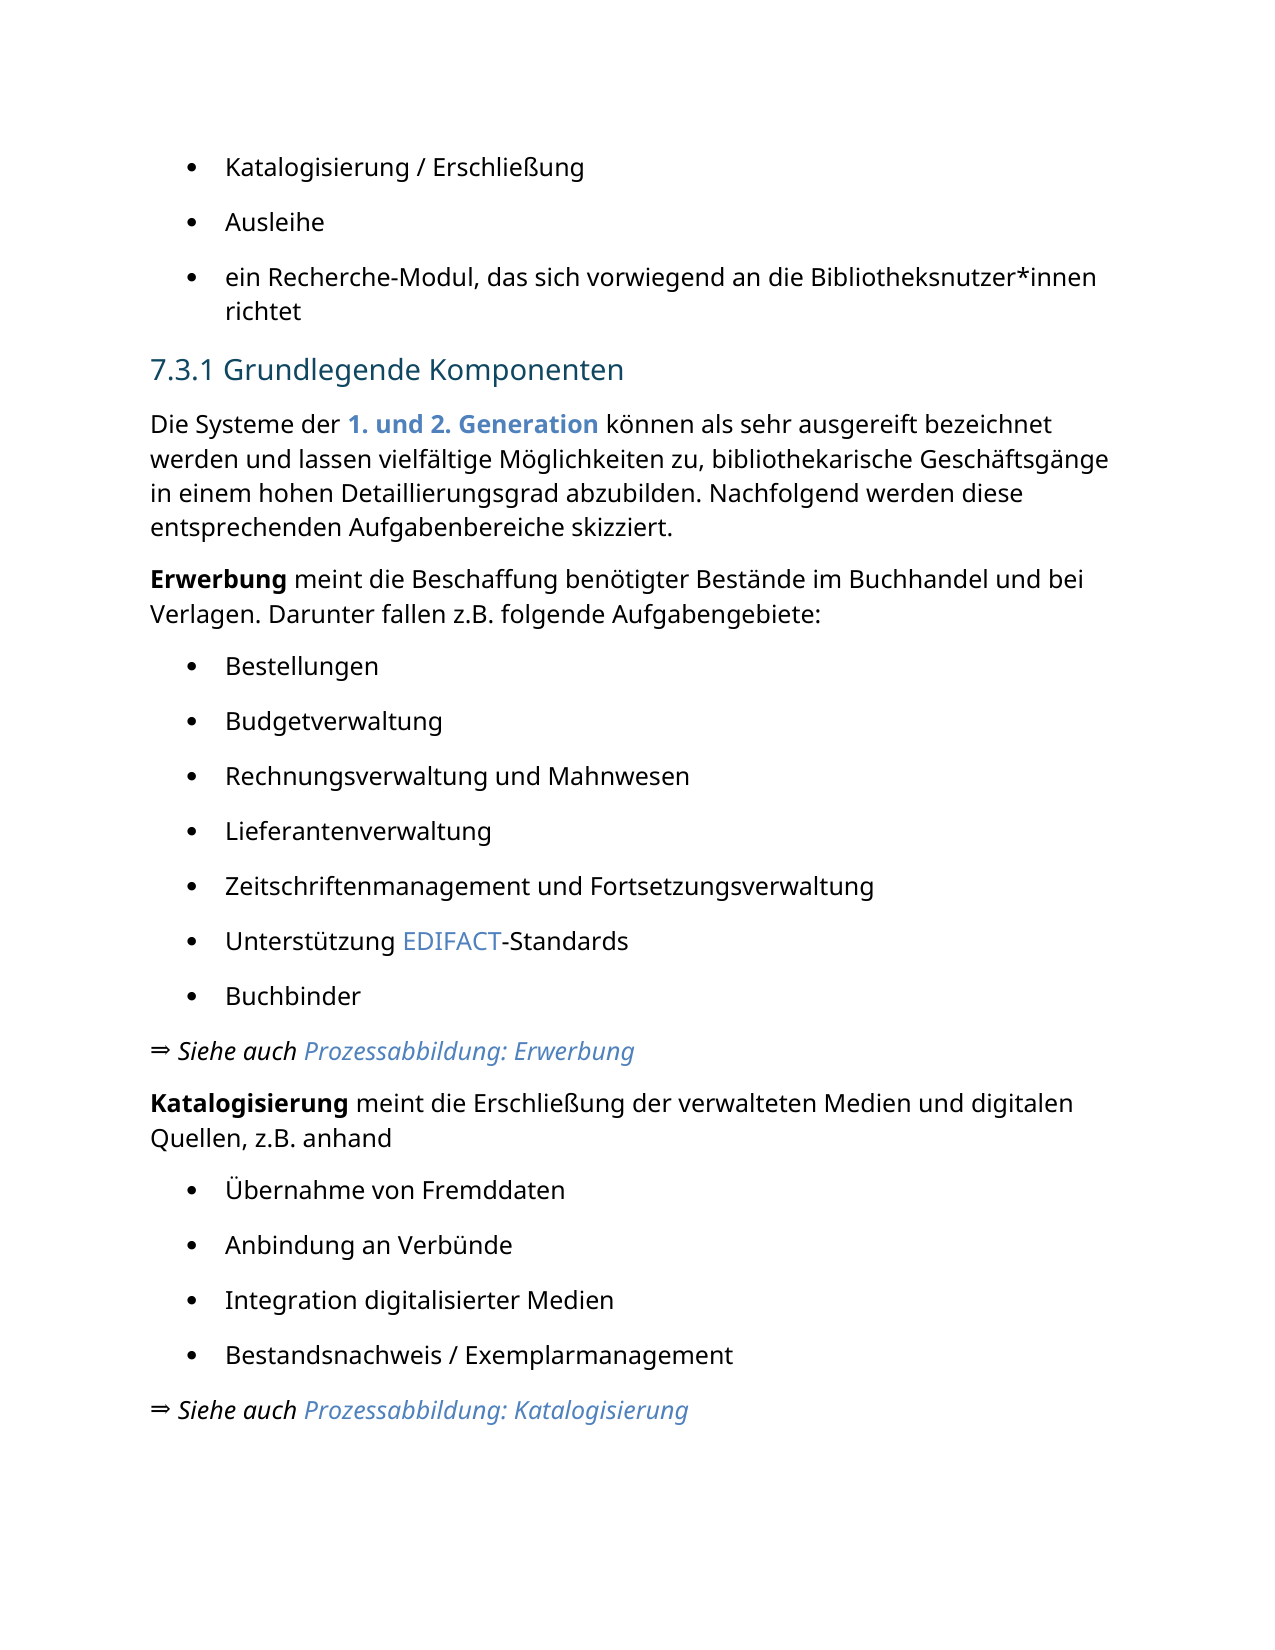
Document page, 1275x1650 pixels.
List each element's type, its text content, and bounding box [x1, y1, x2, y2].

text Die Systeme der 1. und 2. Generation können als sehr ausgereift bezeichnet werden und lassen vielfältige Möglichkeiten zu, bibliothekarische Geschäftsgänge in einem hohen Detaillierungsgrad abzubilden. Nachfolgend werden diese entsprechenden Aufgabenbereiche skizziert. [150, 407, 1125, 543]
list Übernahme von Fremddaten [187, 1173, 1125, 1207]
list Katalogisierung / Erschließung [187, 150, 1125, 184]
text Erwerbung meint die Beschaffung benötigter Bestände im Buchhandel und bei Verlagen. Darunter fallen z.B. folgende Aufgabengebiete: [150, 562, 1125, 630]
list Lieferantenverwaltung [187, 814, 1125, 848]
list Bestellungen [187, 649, 1125, 683]
list Buchbinder [187, 978, 1125, 1012]
list ein Recherche-Modul, das sich vorwiegend an die Bibliotheksnutzer*innen richtet [187, 260, 1125, 328]
subtitle 7.3.1 Grundlegende Komponenten [150, 349, 1125, 388]
text Siehe auch Prozessabbildung: Erwerbung [150, 1033, 1125, 1067]
list Bestandsnachweis / Exemplarmanagement [187, 1338, 1125, 1372]
list Rechnungsverwaltung und Mahnwesen [187, 759, 1125, 793]
list Budgetverwaltung [187, 704, 1125, 738]
list Anbindung an Verbünde [187, 1228, 1125, 1262]
text Katalogisierung meint die Erschließung der verwalteten Medien und digitalen Quellen, z.B. anhand [150, 1086, 1125, 1154]
text Siehe auch Prozessabbildung: Katalogisierung [150, 1393, 1125, 1427]
list Ausleihe [187, 205, 1125, 239]
list Unterstützung EDIFACT-Standards [187, 923, 1125, 958]
list Integration digitalisierter Medien [187, 1283, 1125, 1317]
list Zeitschriftenmanagement und Fortsetzungsverwaltung [187, 869, 1125, 903]
